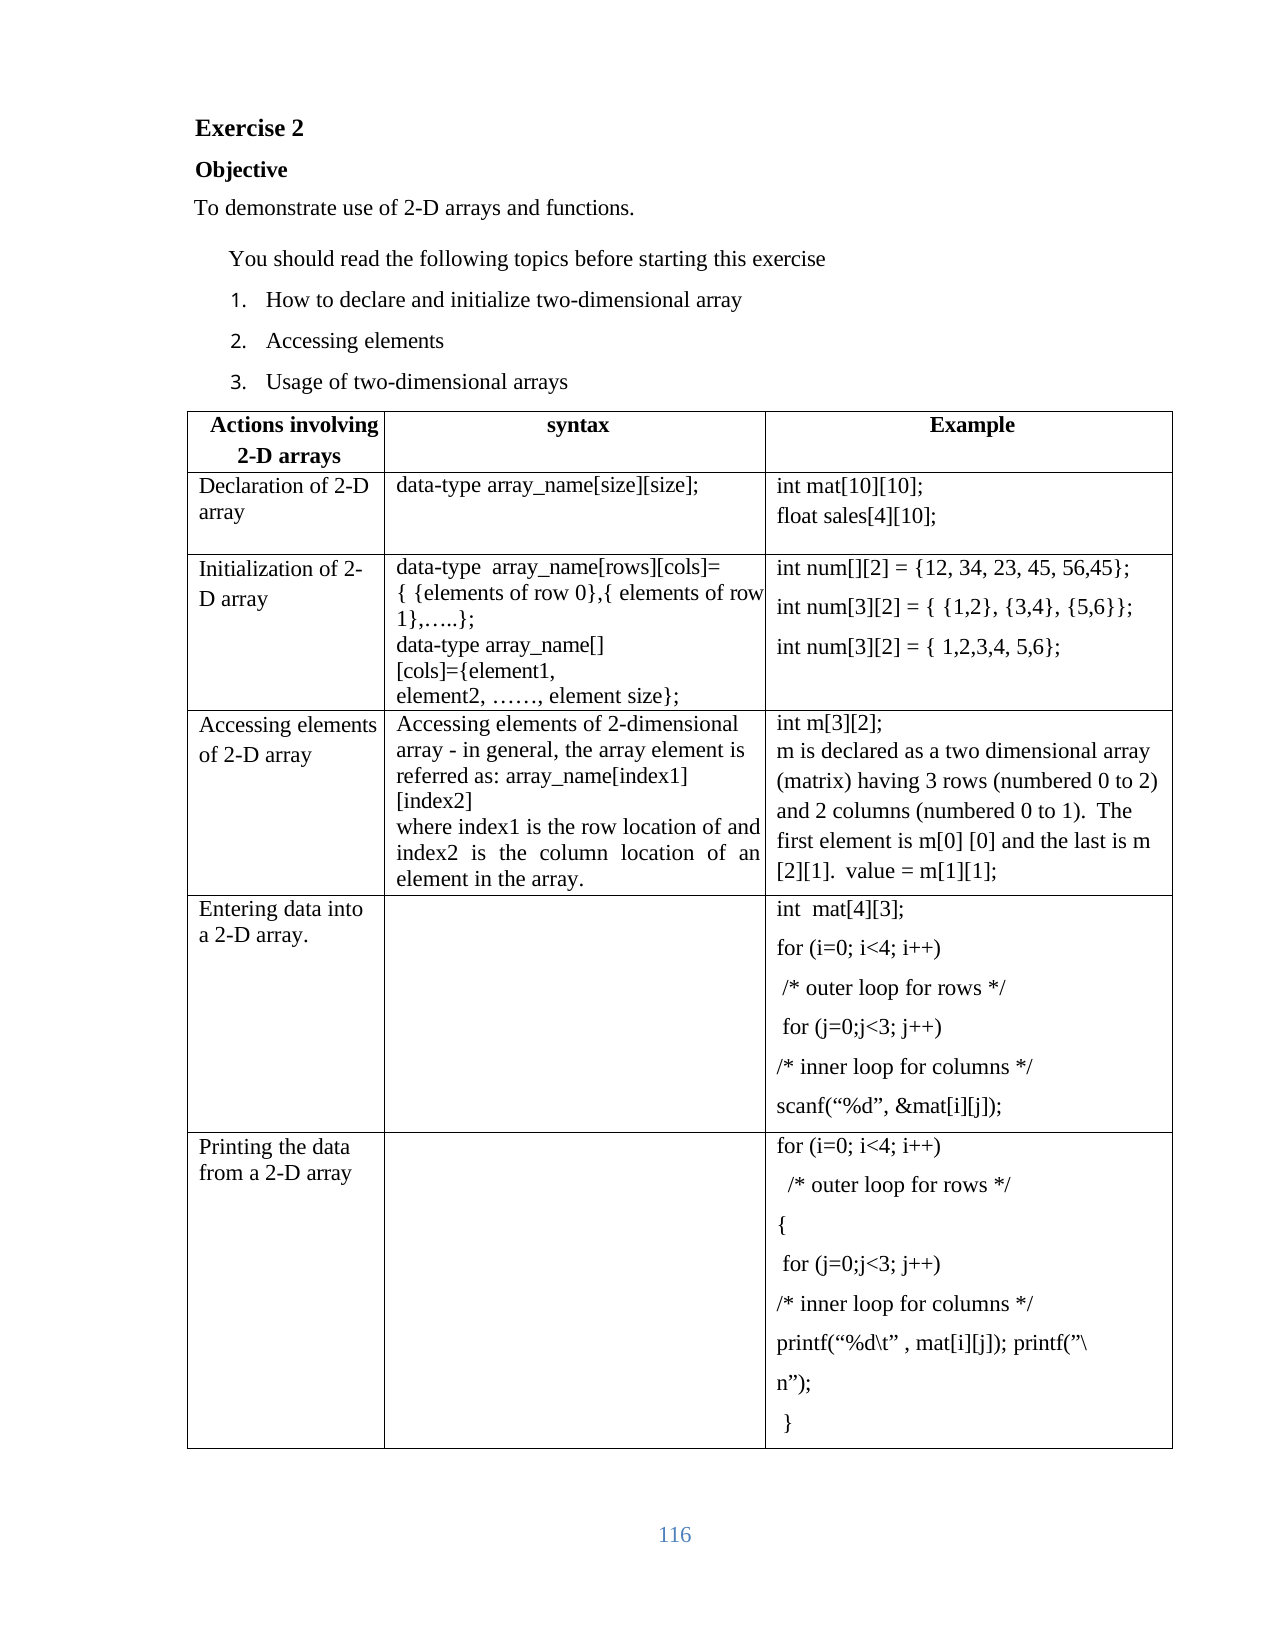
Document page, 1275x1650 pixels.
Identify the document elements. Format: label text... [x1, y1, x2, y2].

table_header Example [766, 412, 1172, 471]
table_cell int num[][2] = {12, 34, 23, 45, 56,45}; int num[3][2] = { {1,2}, {3,4}, {5,6}}; int num[3][2] = { 1,2,3,4, 5,6}; [766, 555, 1172, 709]
table_header syntax [385, 412, 765, 471]
table_cell [385, 1133, 765, 1448]
list Usage of two-dimensional arrays [230, 368, 1275, 395]
table_cell Accessing elements of 2-dimensional array - in general, the array element is referred as: array_name[index1][index2] where index1 is the row location of and index2 is the column location of an element in the array. [385, 711, 765, 895]
subtitle Exercise 2 [195, 113, 1275, 141]
table_cell data-type array_name[size][size]; [385, 473, 765, 554]
table_cell Entering data into a 2-D array. [188, 896, 384, 1132]
table_cell for (i=0; i<4; i++) /* outer loop for rows */ { for (j=0;j<3; j++) /* inner loop for columns */ printf(“%d\t” , mat[i][j]); printf(”\n”); } [766, 1133, 1172, 1448]
text You should read the following topics before starting this exercise [228, 245, 1275, 272]
table_cell int mat[10][10]; float sales[4][10]; [766, 473, 1172, 554]
list How to declare and initialize two-dimensional array [230, 286, 1275, 313]
subtitle Objective [195, 156, 1275, 182]
table_cell [385, 896, 765, 1132]
table_cell int m[3][2]; m is declared as a two dimensional array (matrix) having 3 rows (numbered 0 to 2) and 2 columns (numbered 0 to 1). The first element is m[0] [0] and the last is m [2][1]. value = m[1][1]; [766, 711, 1172, 895]
table_cell int mat[4][3]; for (i=0; i<4; i++) /* outer loop for rows */ for (j=0;j<3; j++) /* inner loop for columns */ scanf(“%d”, &mat[i][j]); [766, 896, 1172, 1132]
list Accessing elements [230, 327, 1275, 354]
table_cell Declaration of 2-D array [188, 473, 384, 554]
table_cell Initialization of 2- D array [188, 555, 384, 709]
table_header Actions involving 2-D arrays [188, 412, 384, 471]
table_cell data-type array_name[rows][cols]= { {elements of row 0},{ elements of row 1},…..}; data-type array_name[][cols]={element1, element2, ……, element size}; [385, 555, 765, 709]
table_cell Accessing elements of 2-D array [188, 711, 384, 895]
table_cell Printing the data from a 2-D array [188, 1133, 384, 1448]
text To demonstrate use of 2-D arrays and functions. [193, 194, 1275, 221]
